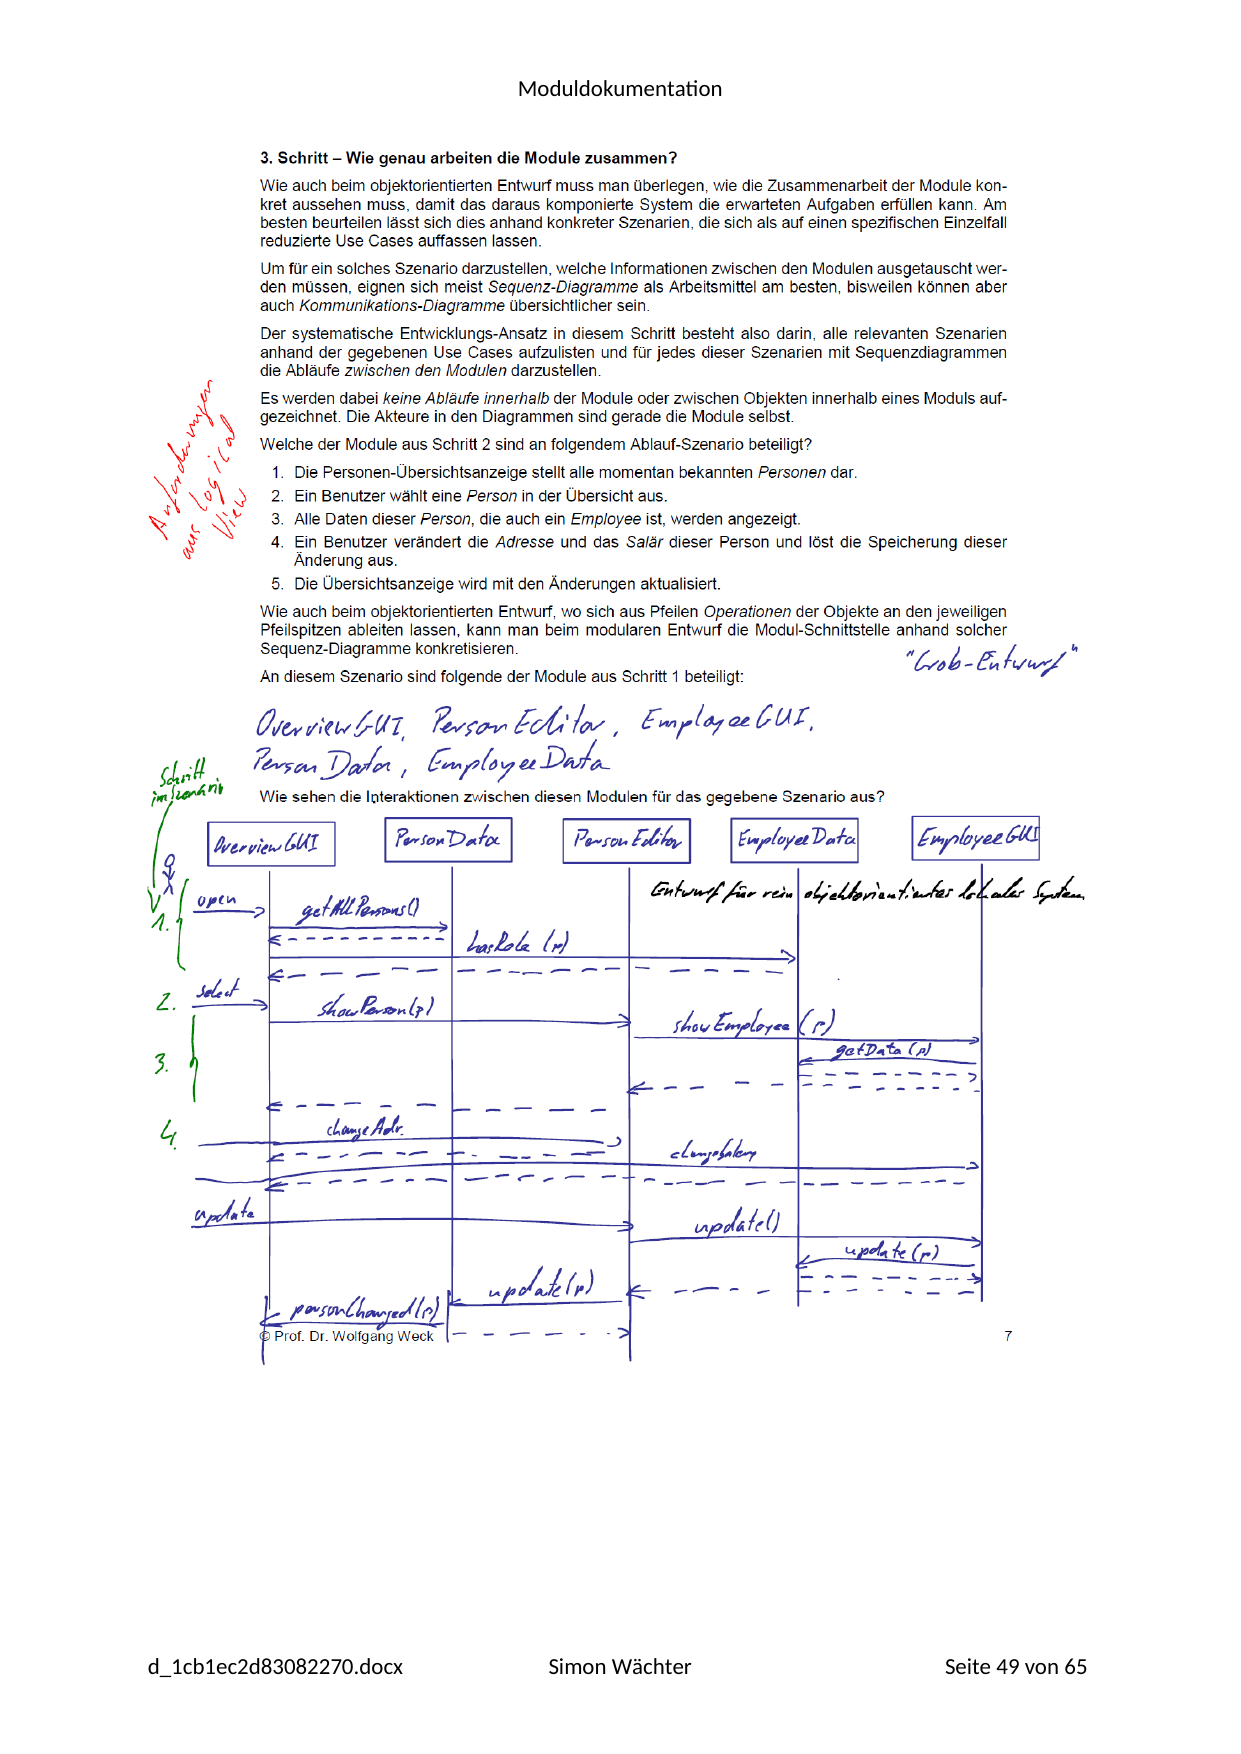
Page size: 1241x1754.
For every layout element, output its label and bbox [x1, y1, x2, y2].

picture [147, 147, 1093, 686]
picture [147, 704, 1093, 1371]
